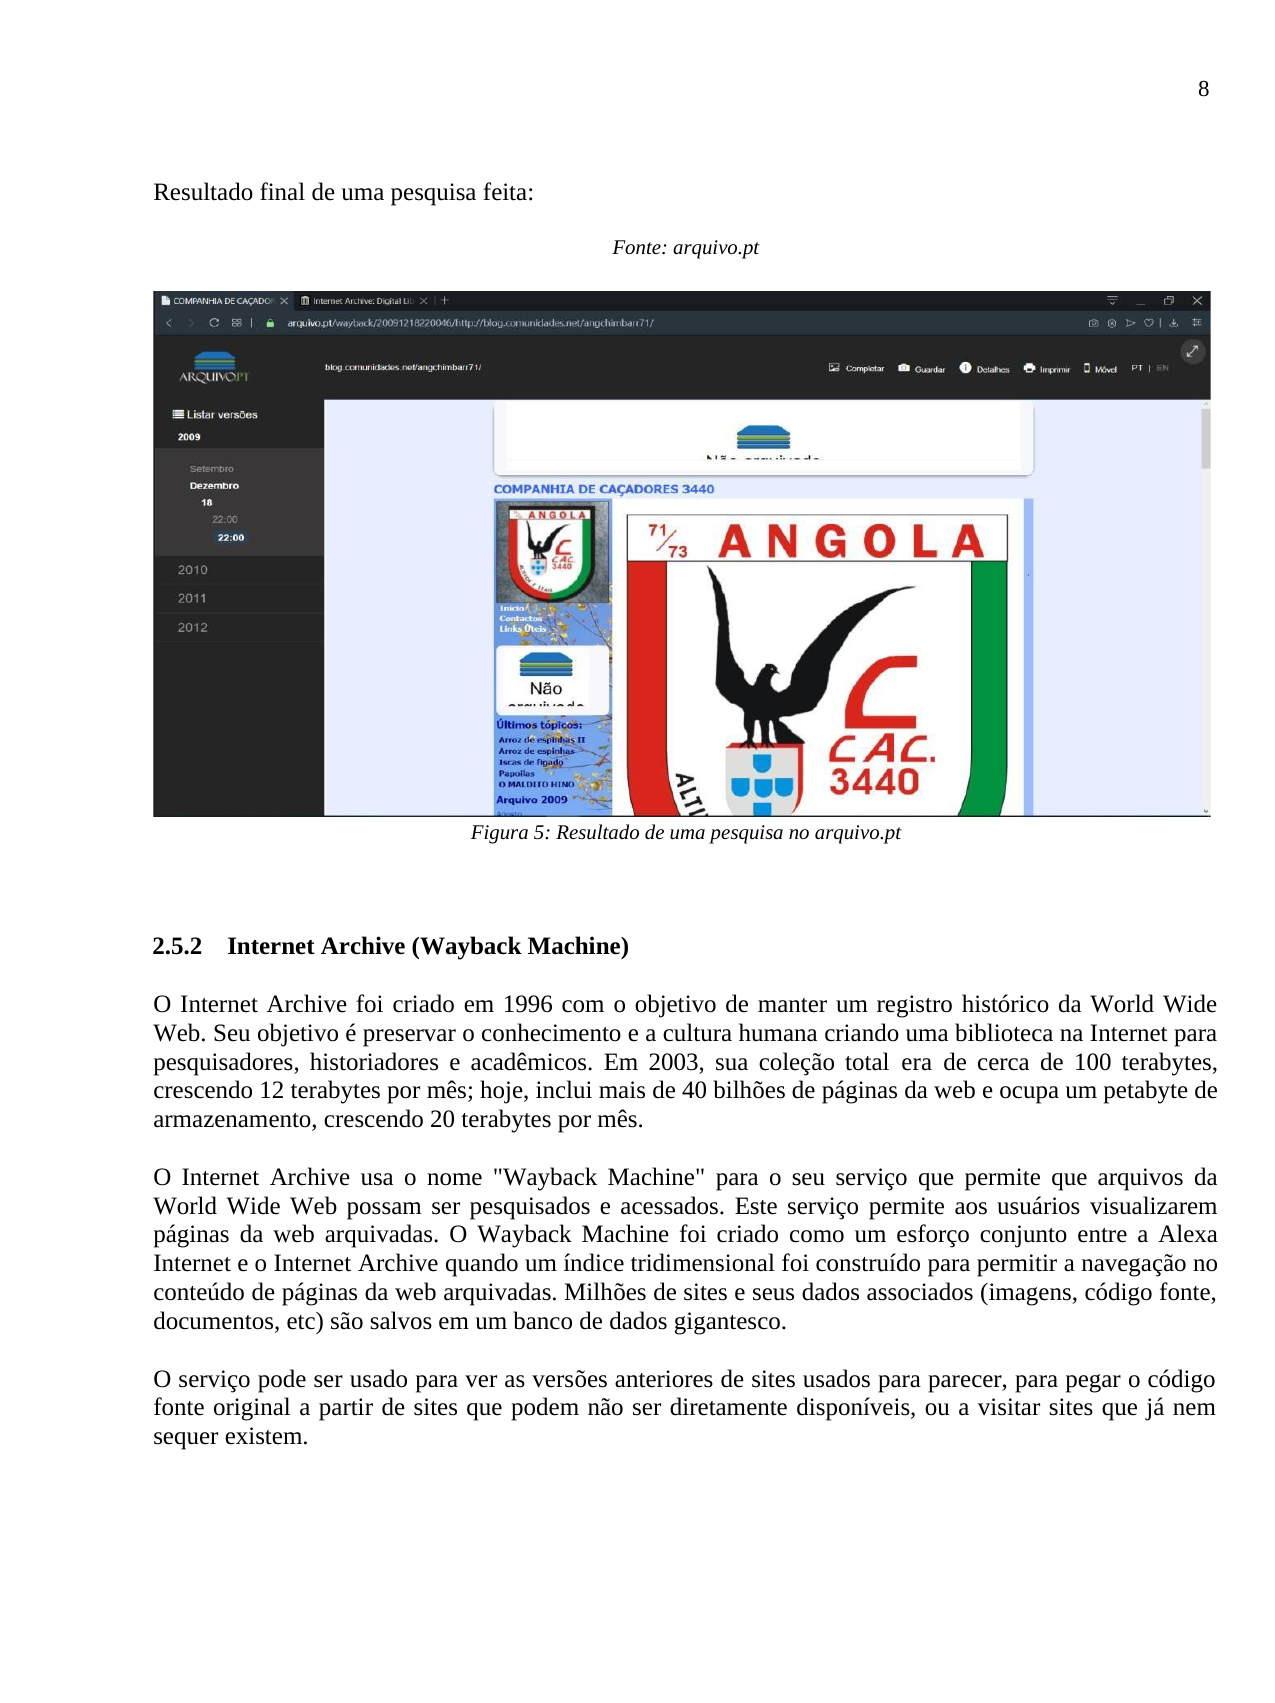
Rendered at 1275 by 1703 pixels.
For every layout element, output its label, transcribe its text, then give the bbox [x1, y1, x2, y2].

text O Internet Archive foi criado em 1996 com o objetivo de manter um registro histórico da World Wide Web. Seu objetivo é preservar o conhecimento e a cultura humana criando uma biblioteca na Internet para pesquisadores, historiadores e acadêmicos. Em 2003, sua coleção total era de cerca de 100 terabytes, crescendo 12 terabytes por mês; hoje, inclui mais de 40 bilhões de páginas da web e ocupa um petabyte de armazenamento, crescendo 20 terabytes por mês. [153, 989, 1218, 1133]
text O Internet Archive usa o nome "Wayback Machine" para o seu serviço que permite que arquivos da World Wide Web possam ser pesquisados e acessados. Este serviço permite aos usuários visualizarem páginas da web arquivadas. O Wayback Machine foi criado como um esforço conjunto entre a Alexa Internet e o Internet Archive quando um índice tridimensional foi construído para permitir a navegação no conteúdo de páginas da web arquivadas. Milhões de sites e seus dados associados (imagens, código fonte, documentos, etc) são salvos em um banco de dados gigantesco. [153, 1162, 1219, 1334]
text O serviço pode ser usado para ver as versões anteriores de sites usados para parecer, para pegar o código fonte original a partir de sites que podem não ser diretamente disponíveis, ou a visitar sites que já nem sequer existem. [153, 1364, 1217, 1450]
text Figura 5: Resultado de uma pesquisa no arquivo.pt [413, 817, 958, 844]
text Resultado final de uma pesquisa feita: [153, 177, 1237, 206]
picture [153, 291, 1211, 817]
text Fonte: arquivo.pt [413, 234, 958, 259]
subtitle Internet Archive (Wayback Machine) [152, 931, 1237, 960]
